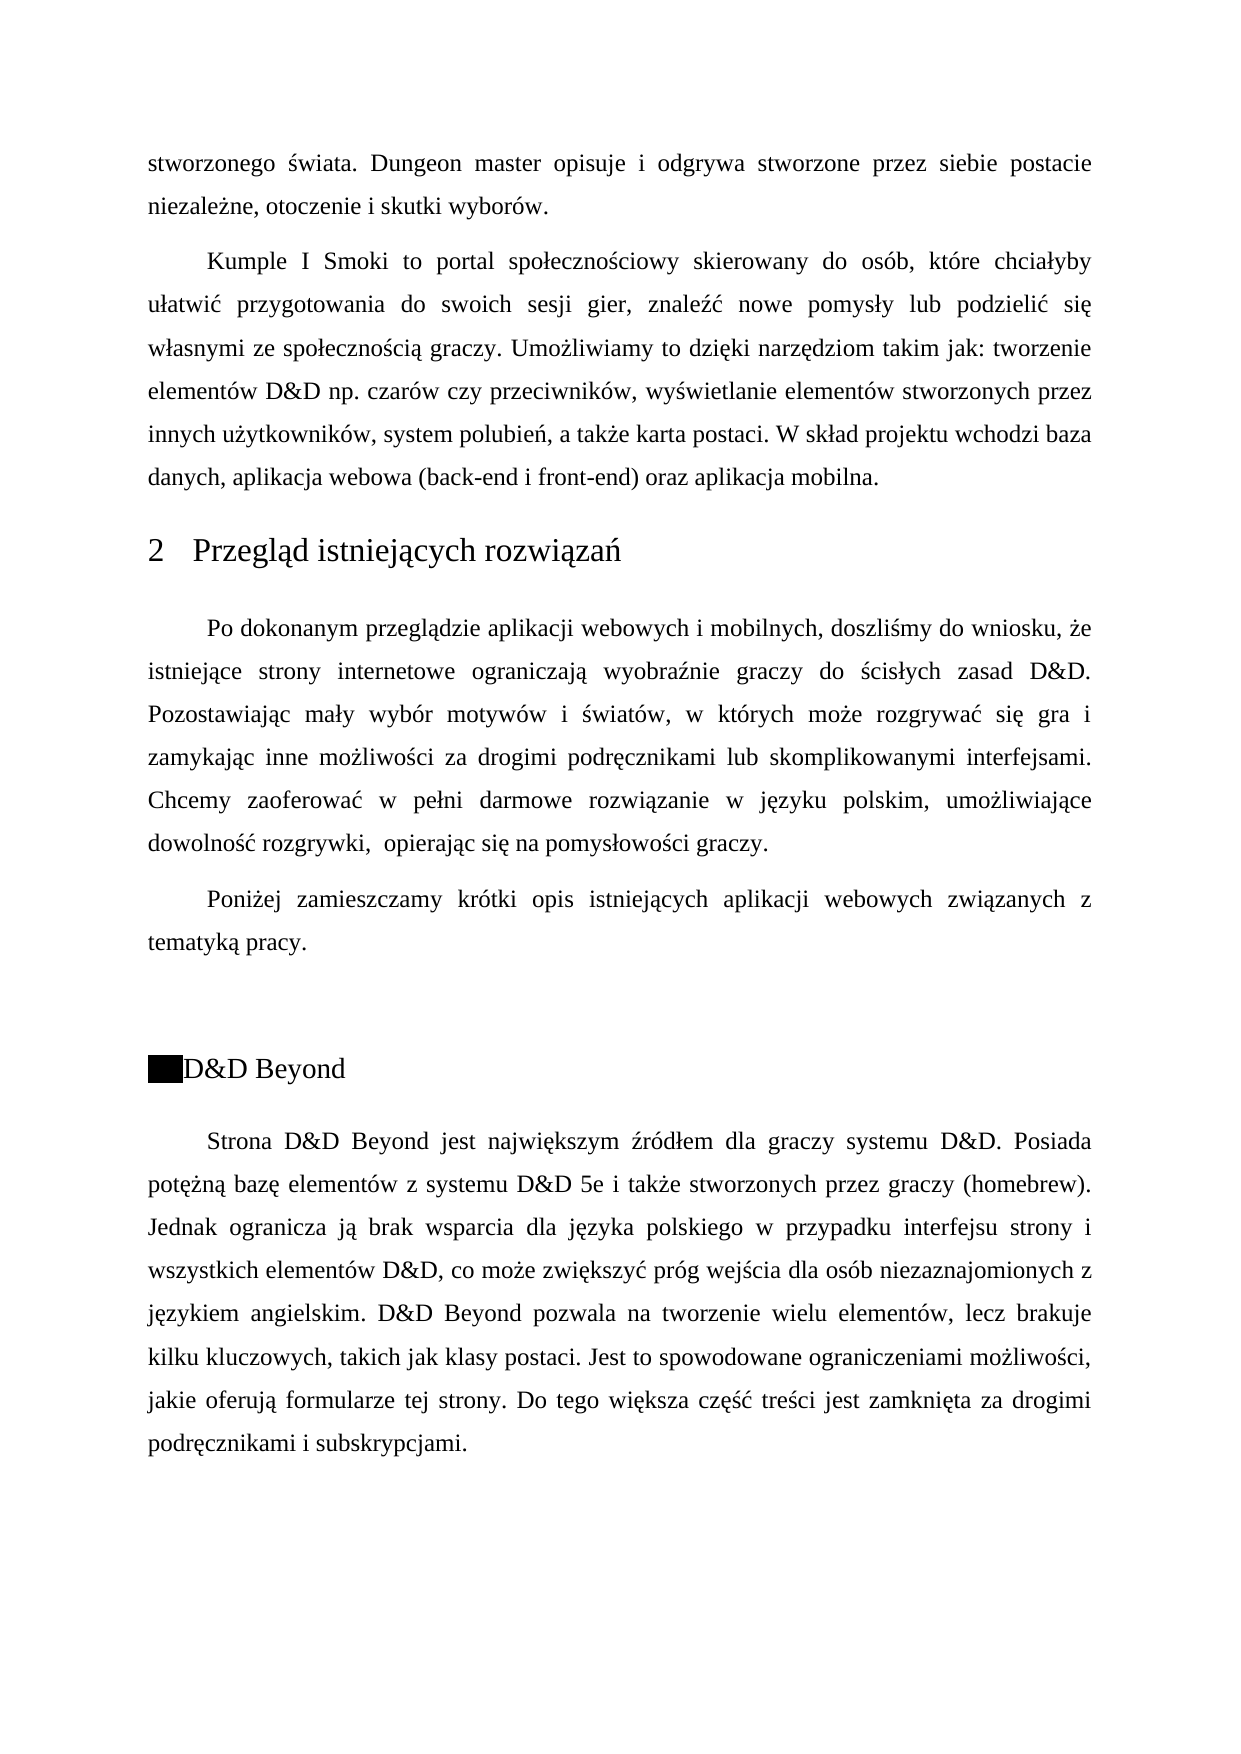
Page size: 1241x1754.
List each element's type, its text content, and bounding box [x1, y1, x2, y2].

text Po dokonanym przeglądzie aplikacji webowych i mobilnych, doszliśmy do wniosku, że istniejące strony internetowe ograniczają wyobraźnie graczy do ścisłych zasad D&D. Pozostawiając mały wybór motywów i światów, w których może rozgrywać się gra i zamykając inne możliwości za drogimi podręcznikami lub skomplikowanymi interfejsami. Chcemy zaoferować w pełni darmowe rozwiązanie w języku polskim, umożliwiające dowolność rozgrywki, opierając się na pomysłowości graczy. [148, 613, 1093, 857]
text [148, 148, 1093, 219]
text Kumple I Smoki to portal społecznościowy skierowany do osób, które chciałyby ułatwić przygotowania do swoich sesji gier, znaleźć nowe pomysły lub podzielić się własnymi ze społecznością graczy. Umożliwiamy to dzięki narzędziom takim jak: tworzenie elementów D&D np. czarów czy przeciwników, wyświetlanie elementów stworzonych przez innych użytkowników, system polubień, a także karta postaci. W skład projektu wchodzi baza danych, aplikacja webowa (back-end i front-end) oraz aplikacja mobilna. [148, 246, 1093, 491]
text Strona D&D Beyond jest największym źródłem dla graczy systemu D&D. Posiada potężną bazę elementów z systemu D&D 5e i także stworzonych przez graczy (homebrew). Jednak ogranicza ją brak wsparcia dla języka polskiego w przypadku interfejsu strony i wszystkich elementów D&D, co może zwiększyć próg wejścia dla osób niezaznajomionych z językiem angielskim. D&D Beyond pozwala na tworzenie wielu elementów, lecz brakuje kilku kluczowych, takich jak klasy postaci. Jest to spowodowane ograniczeniami możliwości, jakie oferują formularze tej strony. Do tego większa część treści jest zamknięta za drogimi podręcznikami i subskrypcjami. [148, 1126, 1093, 1457]
subtitle D&D Beyond [148, 1051, 1093, 1084]
subtitle Przegląd istniejących rozwiązań [148, 530, 1093, 568]
text Poniżej zamieszczamy krótki opis istniejących aplikacji webowych związanych z tematyką pracy. [148, 884, 1093, 956]
